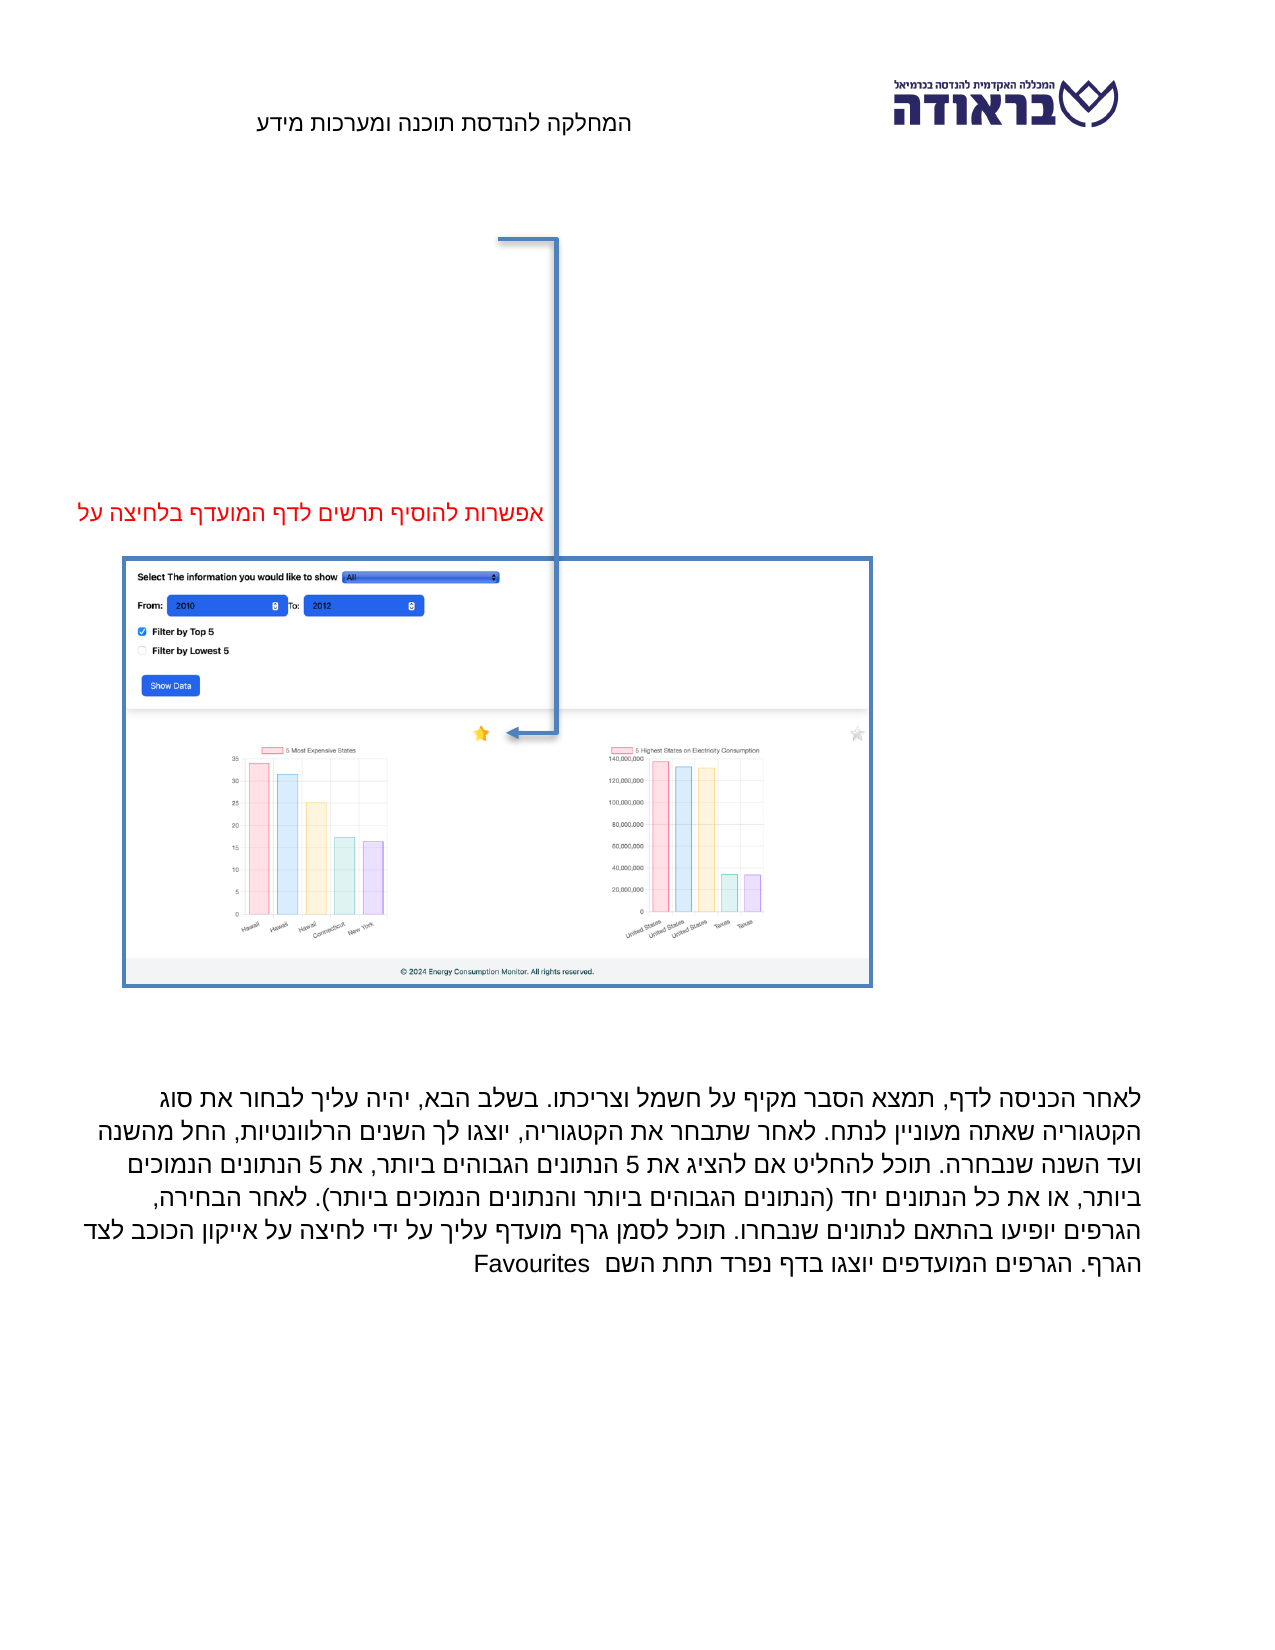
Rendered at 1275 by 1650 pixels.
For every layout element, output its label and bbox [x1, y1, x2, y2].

picture [126, 561, 869, 984]
picture [887, 75, 1125, 132]
